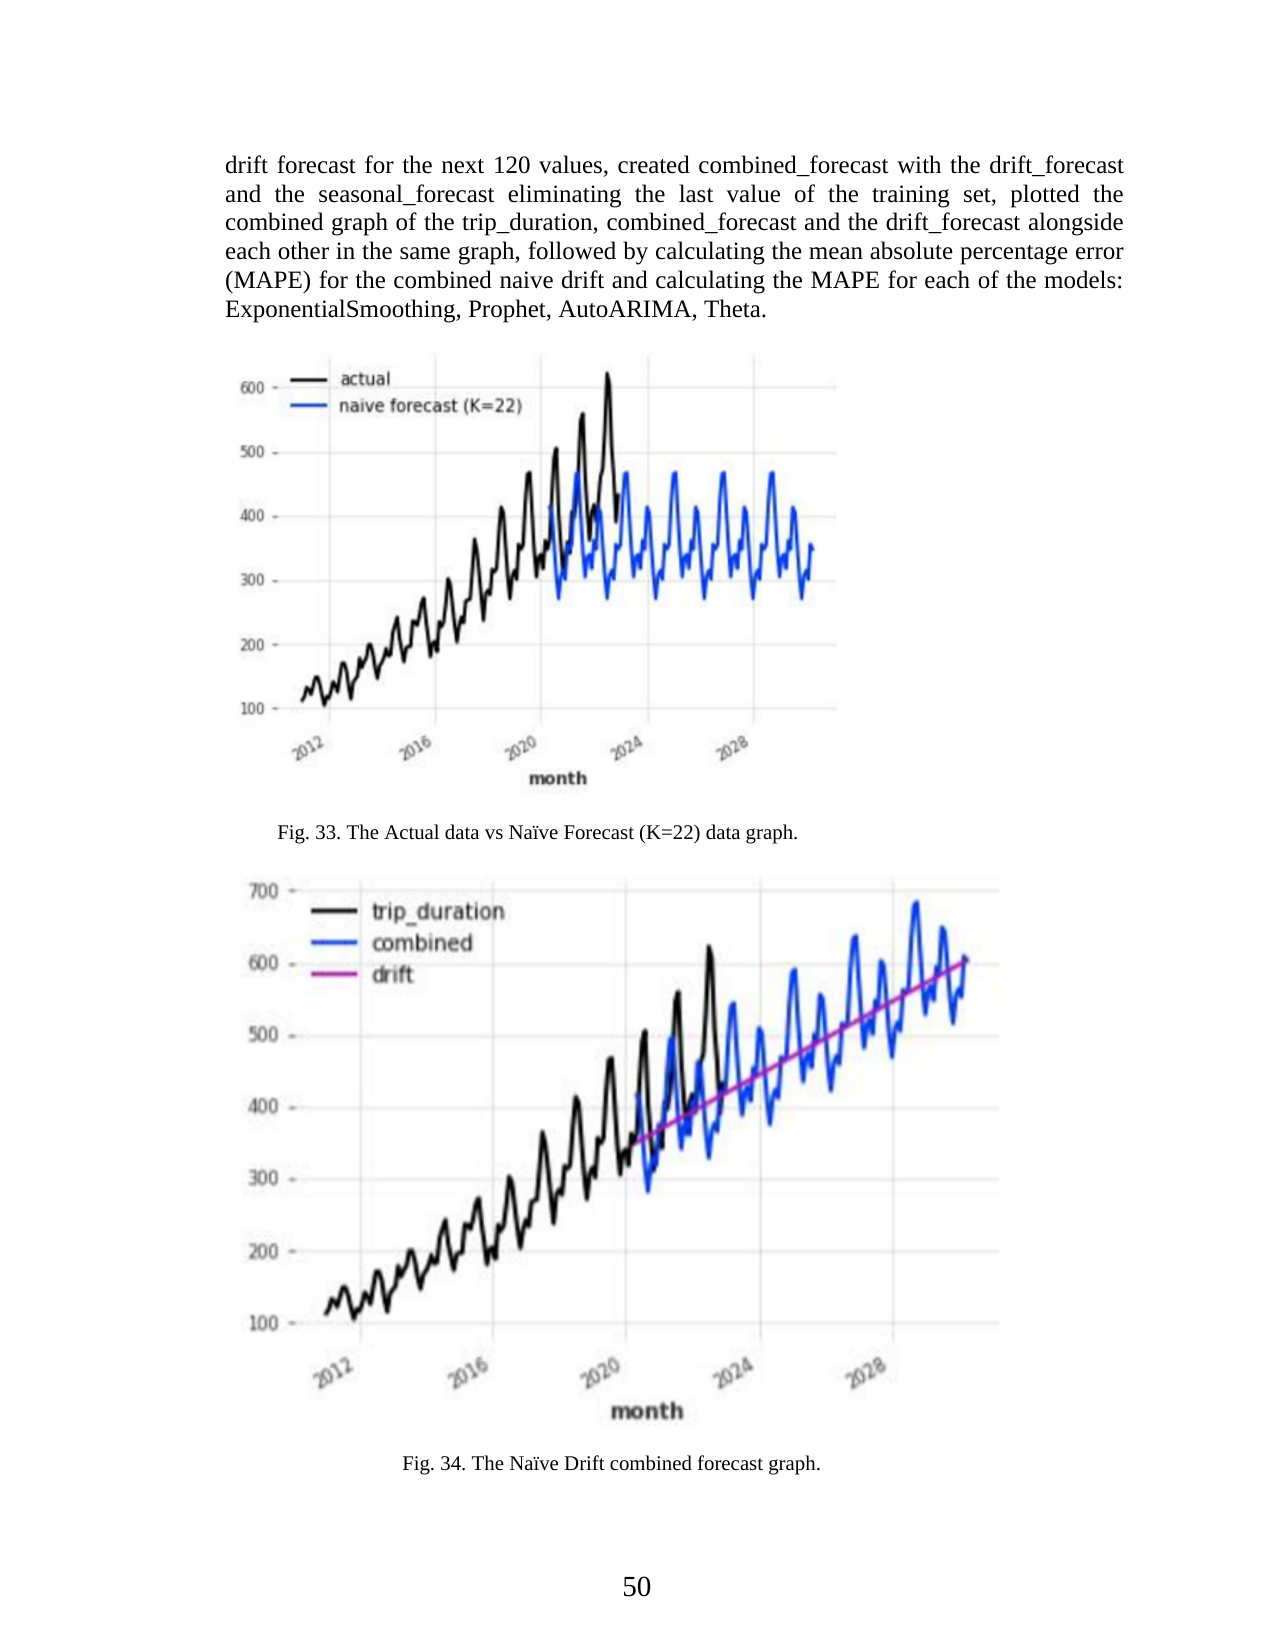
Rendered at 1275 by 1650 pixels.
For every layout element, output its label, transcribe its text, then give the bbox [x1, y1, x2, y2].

picture [225, 351, 858, 796]
text Fig. 34. The Naïve Drift combined forecast graph. [225, 1451, 1125, 1475]
text Fig. 33. The Actual data vs Naïve Forecast (K=22) data graph. [225, 820, 1125, 844]
picture [225, 867, 1039, 1427]
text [225, 150, 1125, 322]
